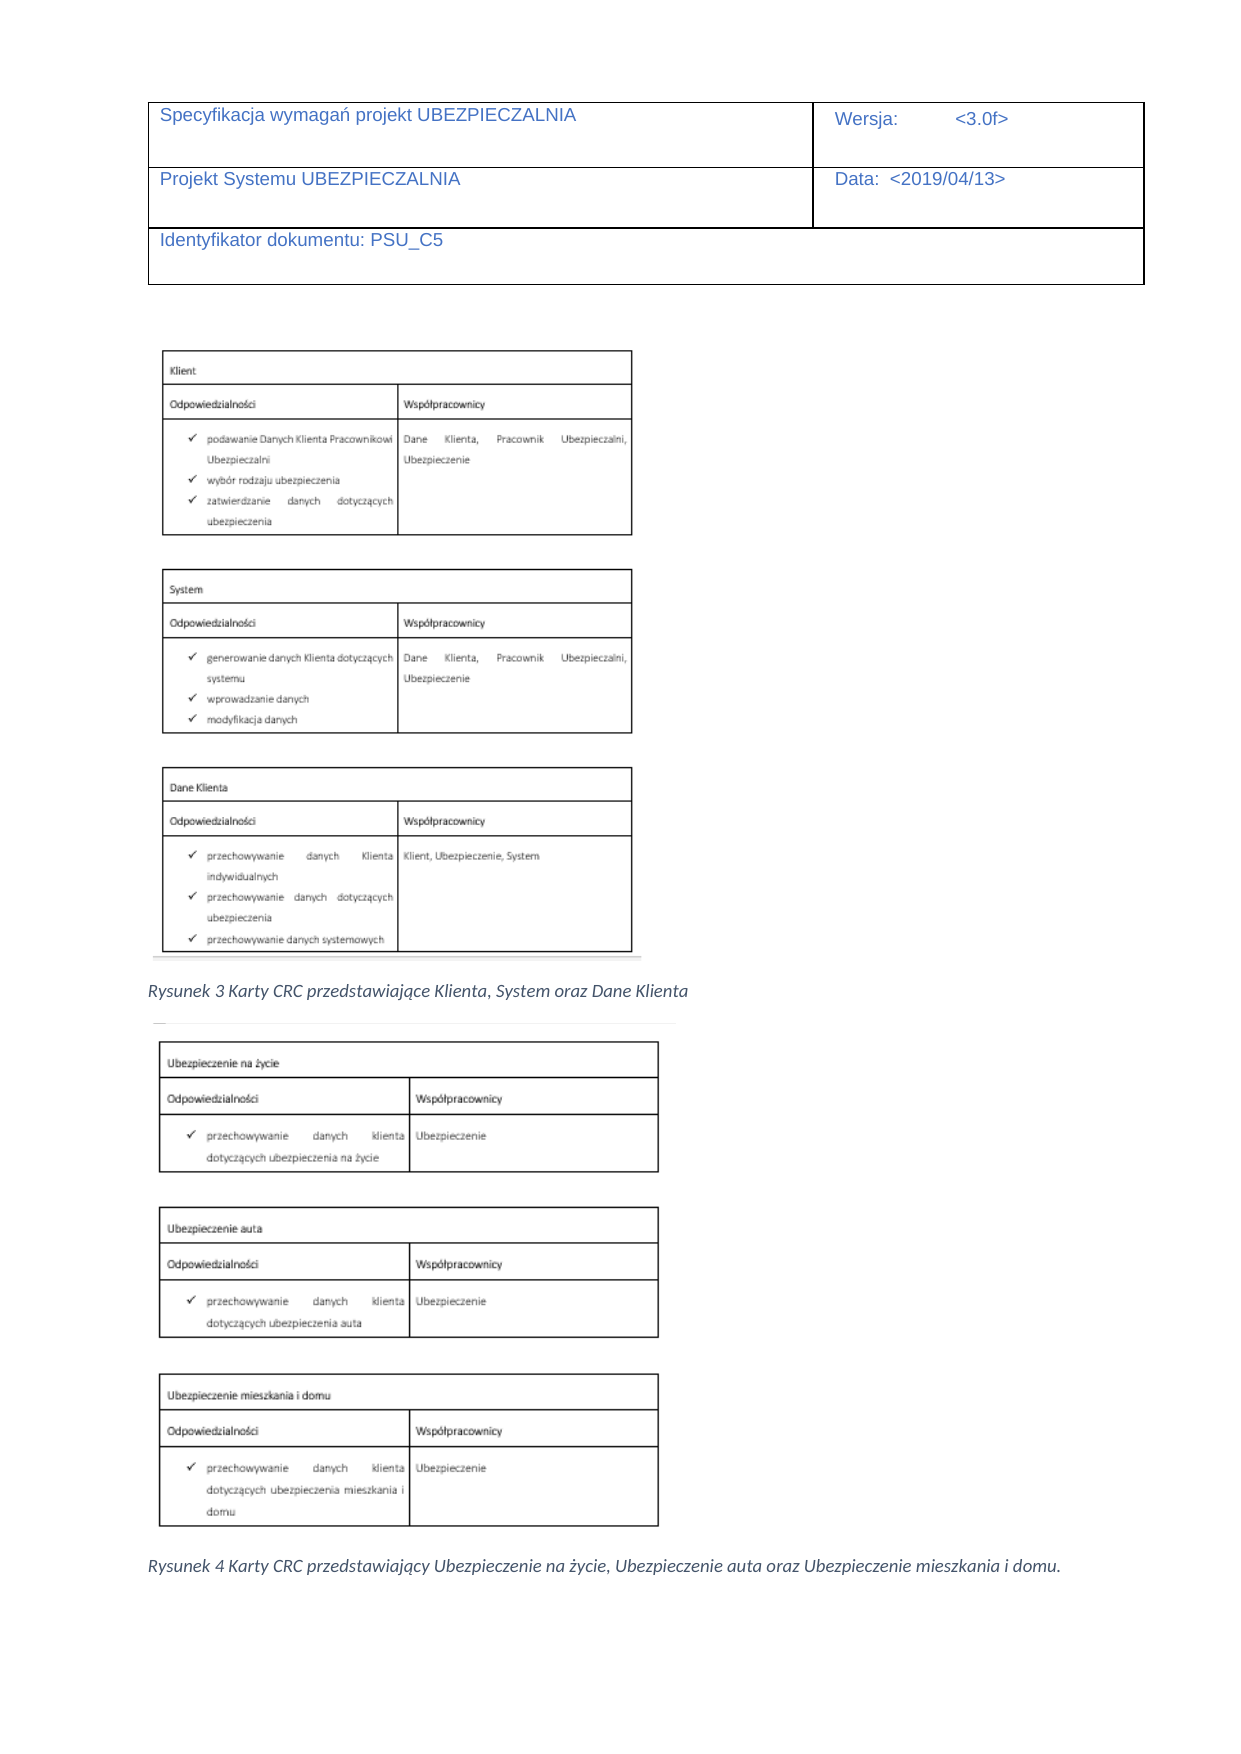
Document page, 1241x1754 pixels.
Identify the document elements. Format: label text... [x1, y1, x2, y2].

text Rysunek 4 Karty CRC przedstawiający Ubezpieczenie na życie, Ubezpieczenie auta oraz Ubezpieczenie mieszkania i domu. [148, 1554, 1093, 1577]
picture [152, 1023, 676, 1536]
picture [152, 334, 642, 961]
text Rysunek 3 Karty CRC przedstawiające Klienta, System oraz Dane Klienta [148, 980, 1093, 1003]
